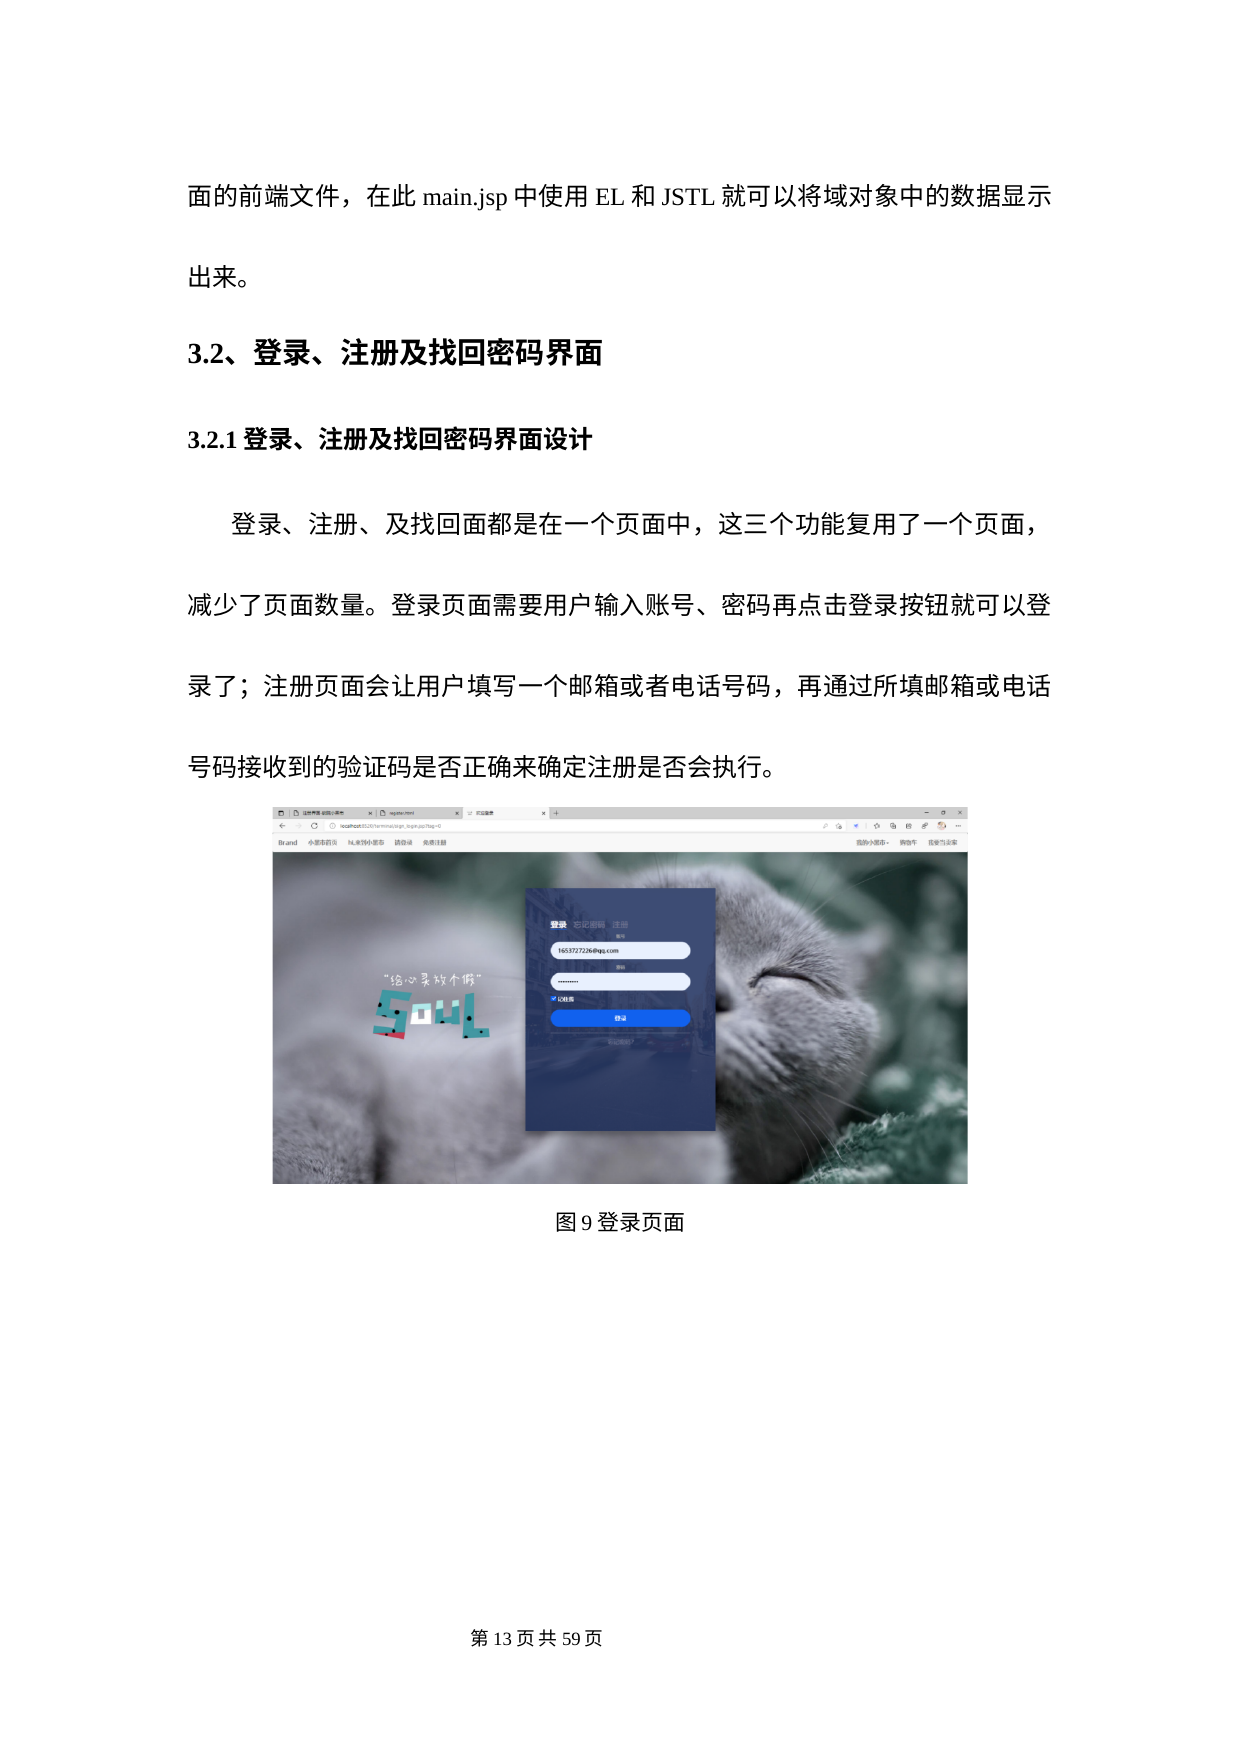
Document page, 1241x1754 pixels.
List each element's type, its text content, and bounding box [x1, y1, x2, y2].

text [187, 162, 1053, 308]
list 图9 登录页面 [187, 1205, 1053, 1237]
text 登录、注册、及找回面都是在一个页面中，这三个功能复用了一个页面，减少了页面数量。登录页面需要用户输入账号、密码再点击登录按钮就可以登录了；注册页面会让用户填写一个邮箱或者电话号码，再通过所填邮箱或电话号码接收到的验证码是否正确来确定注册是否会执行。 [187, 490, 1053, 798]
subtitle 3.2.1 登录、注册及找回密码界面设计 [187, 406, 1053, 471]
subtitle 3.2、登录、注册及找回密码界面 [187, 318, 1053, 383]
picture [272, 807, 968, 1184]
